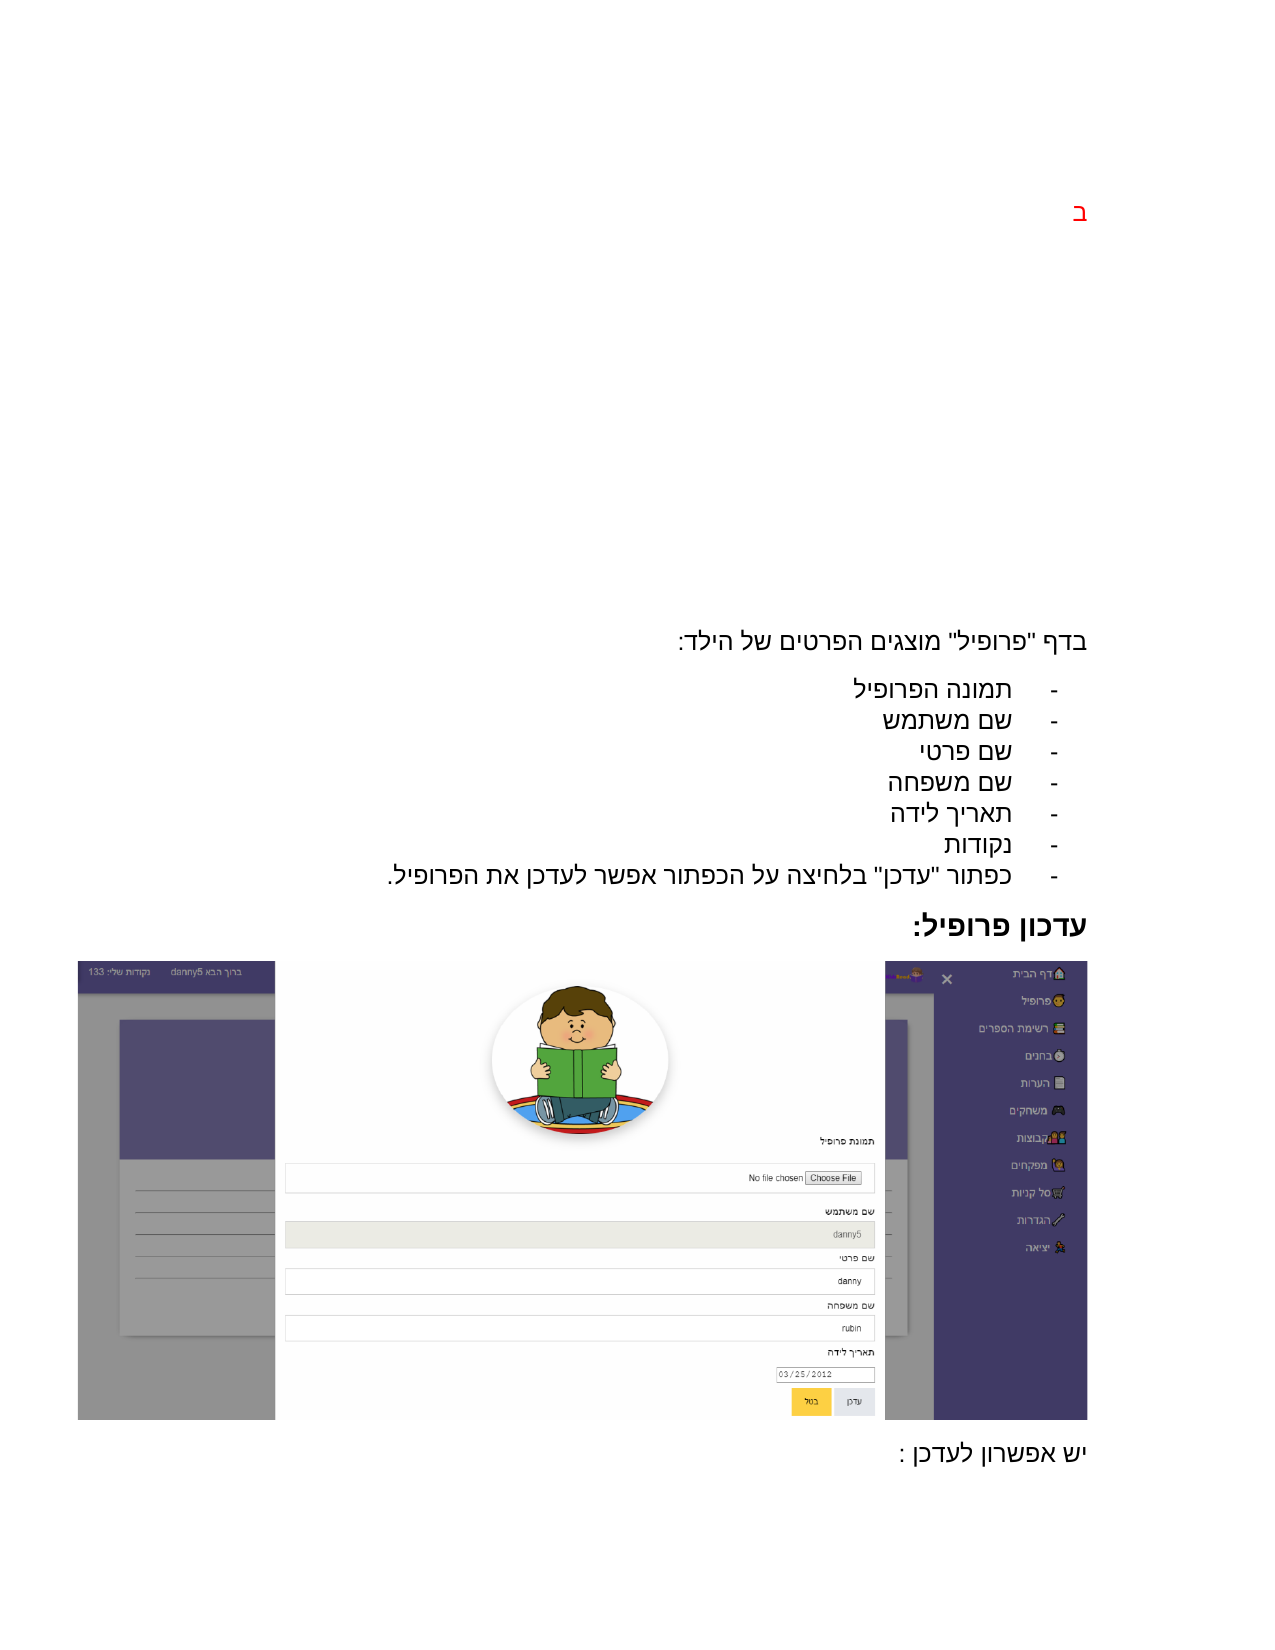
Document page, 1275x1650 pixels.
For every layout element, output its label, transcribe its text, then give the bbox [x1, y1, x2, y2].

list כפתור "עדכן" בלחיצה על הכפתור אפשר לעדכן את הפרופיל. [187, 861, 1050, 890]
text ב [187, 198, 1087, 226]
text עדכון פרופיל: [187, 909, 1087, 942]
picture [77, 961, 1088, 1420]
list שם פרטי [187, 737, 1050, 766]
list נקודות [187, 830, 1050, 859]
list תאריך לידה [187, 799, 1050, 828]
list תמונה הפרופיל [187, 675, 1050, 703]
list שם משפחה [187, 768, 1050, 797]
text יש אפשרון לעדכן : [187, 1439, 1087, 1467]
text בדף "פרופיל" מוצגים הפרטים של הילד: [187, 627, 1087, 656]
list שם משתמש [187, 706, 1050, 734]
